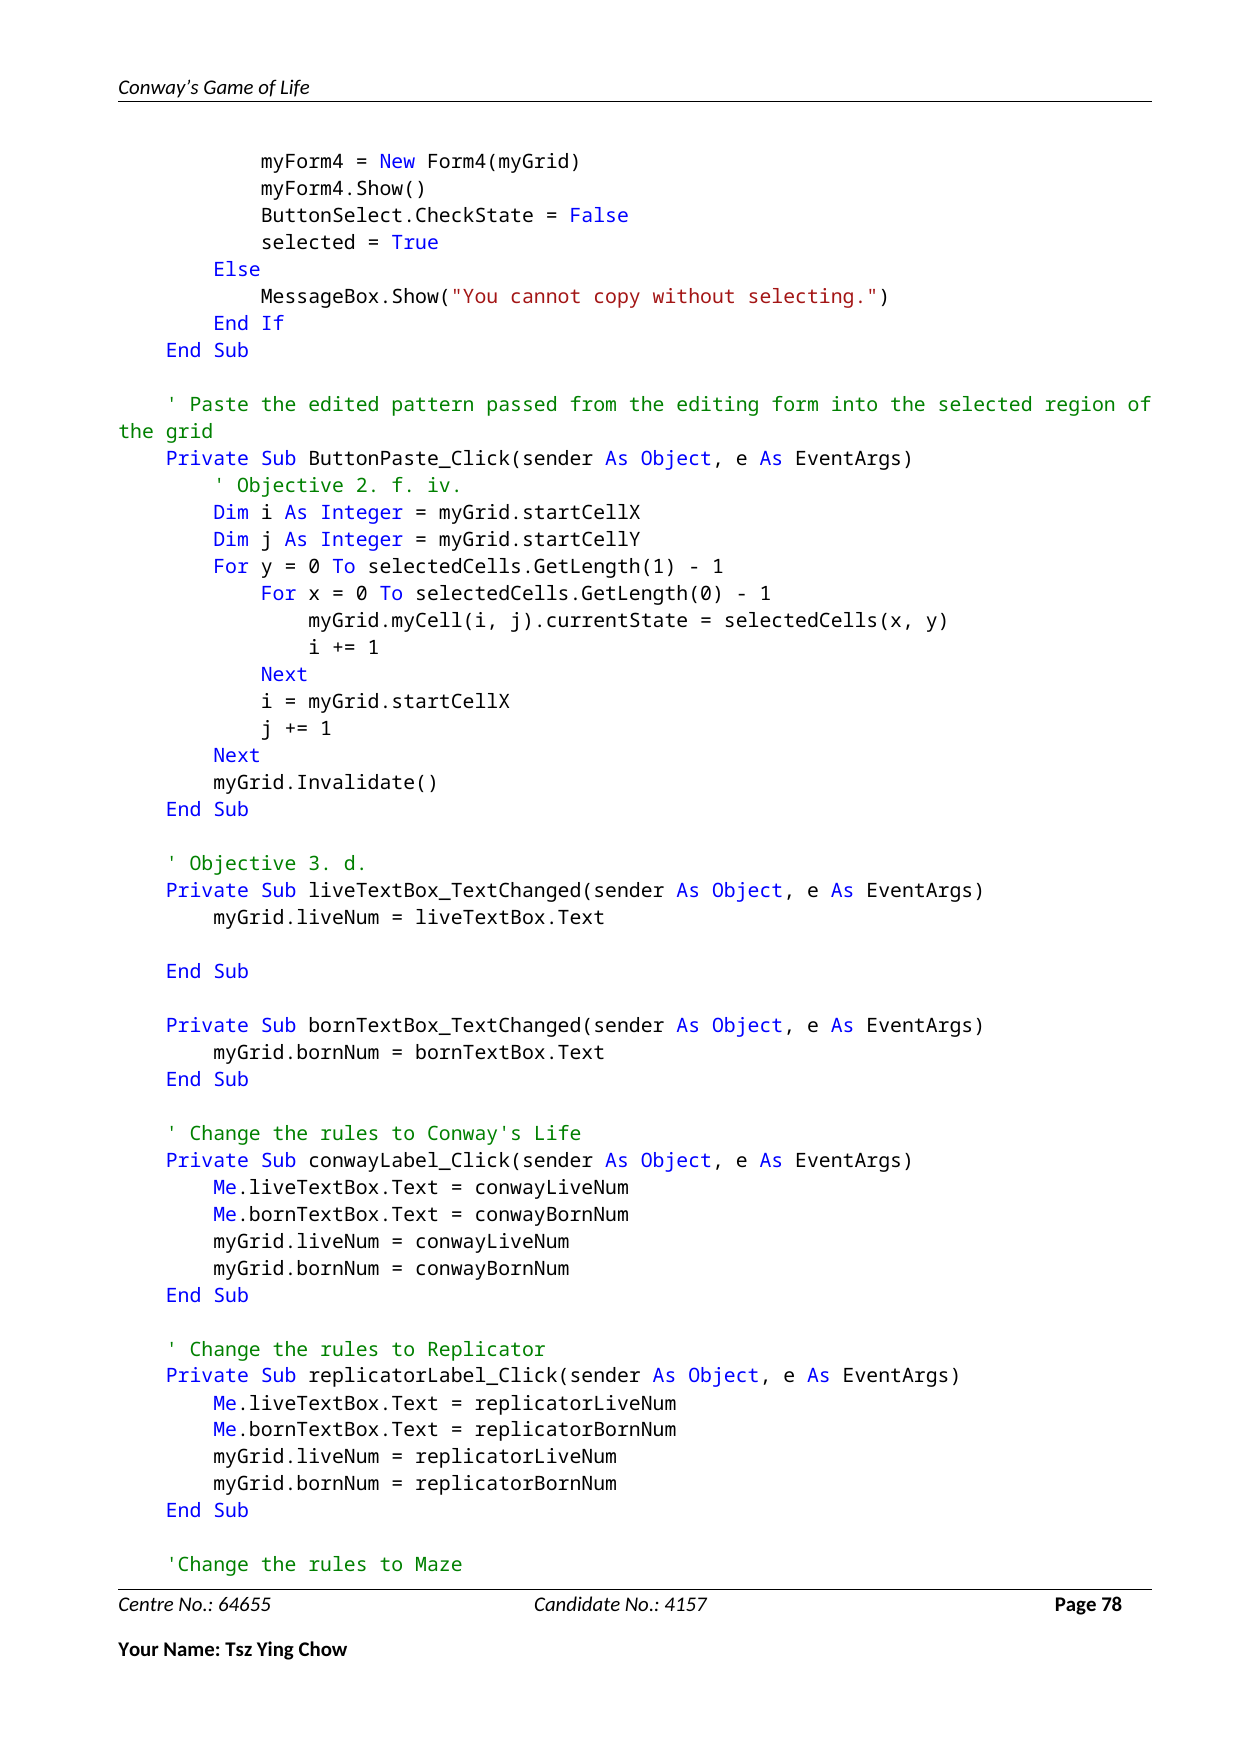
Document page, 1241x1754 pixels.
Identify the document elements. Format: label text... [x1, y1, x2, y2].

text Private Sub replicatorLabel_Click(sender As Object, e As EventArgs) [118, 1362, 1152, 1389]
text myGrid.liveNum = replicatorLiveNum [118, 1443, 1152, 1470]
text Dim j As Integer = myGrid.startCellY [118, 525, 1152, 552]
text MessageBox.Show("You cannot copy without selecting.") [118, 283, 1152, 309]
text Next [118, 660, 1152, 687]
text myGrid.bornNum = replicatorBornNum [118, 1470, 1152, 1497]
text For y = 0 To selectedCells.GetLength(1) - 1 [118, 552, 1152, 579]
text Me.liveTextBox.Text = replicatorLiveNum [118, 1389, 1152, 1416]
text Next [118, 741, 1152, 768]
text Private Sub bornTextBox_TextChanged(sender As Object, e As EventArgs) [118, 1011, 1152, 1038]
text i = myGrid.startCellX [118, 687, 1152, 714]
text Me.bornTextBox.Text = conwayBornNum [118, 1200, 1152, 1227]
text myGrid.liveNum = liveTextBox.Text [118, 903, 1152, 930]
text For x = 0 To selectedCells.GetLength(0) - 1 [118, 579, 1152, 606]
text Private Sub liveTextBox_TextChanged(sender As Object, e As EventArgs) [118, 876, 1152, 903]
text myGrid.myCell(i, j).currentState = selectedCells(x, y) [118, 606, 1152, 633]
text myForm4 = New Form4(myGrid) [118, 148, 1152, 175]
text End Sub [118, 1497, 1152, 1524]
text End Sub [118, 337, 1152, 363]
text myGrid.bornNum = bornTextBox.Text [118, 1038, 1152, 1065]
text End Sub [118, 957, 1152, 984]
text Me.liveTextBox.Text = conwayLiveNum [118, 1173, 1152, 1200]
text End Sub [118, 1065, 1152, 1092]
text End Sub [118, 1281, 1152, 1308]
text myForm4.Show() [118, 175, 1152, 202]
text ButtonSelect.CheckState = False [118, 202, 1152, 229]
text Me.bornTextBox.Text = replicatorBornNum [118, 1416, 1152, 1443]
text myGrid.bornNum = conwayBornNum [118, 1254, 1152, 1281]
text Else [118, 256, 1152, 283]
text End If [118, 309, 1152, 337]
text i += 1 [118, 633, 1152, 660]
text ' Change the rules to Replicator [118, 1335, 1152, 1362]
text j += 1 [118, 714, 1152, 741]
text ' Objective 2. f. iv. [118, 471, 1152, 498]
text myGrid.liveNum = conwayLiveNum [118, 1227, 1152, 1254]
text ' Paste the edited pattern passed from the editing form into the selected region of the grid [118, 391, 1152, 444]
text selected = True [118, 229, 1152, 256]
text Dim i As Integer = myGrid.startCellX [118, 498, 1152, 525]
text 'Change the rules to Maze [118, 1551, 1152, 1578]
text Private Sub ButtonPaste_Click(sender As Object, e As EventArgs) [118, 444, 1152, 471]
text myGrid.Invalidate() [118, 768, 1152, 795]
text End Sub [118, 795, 1152, 822]
text ' Objective 3. d. [118, 849, 1152, 876]
text ' Change the rules to Conway's Life [118, 1119, 1152, 1146]
text Private Sub conwayLabel_Click(sender As Object, e As EventArgs) [118, 1146, 1152, 1173]
